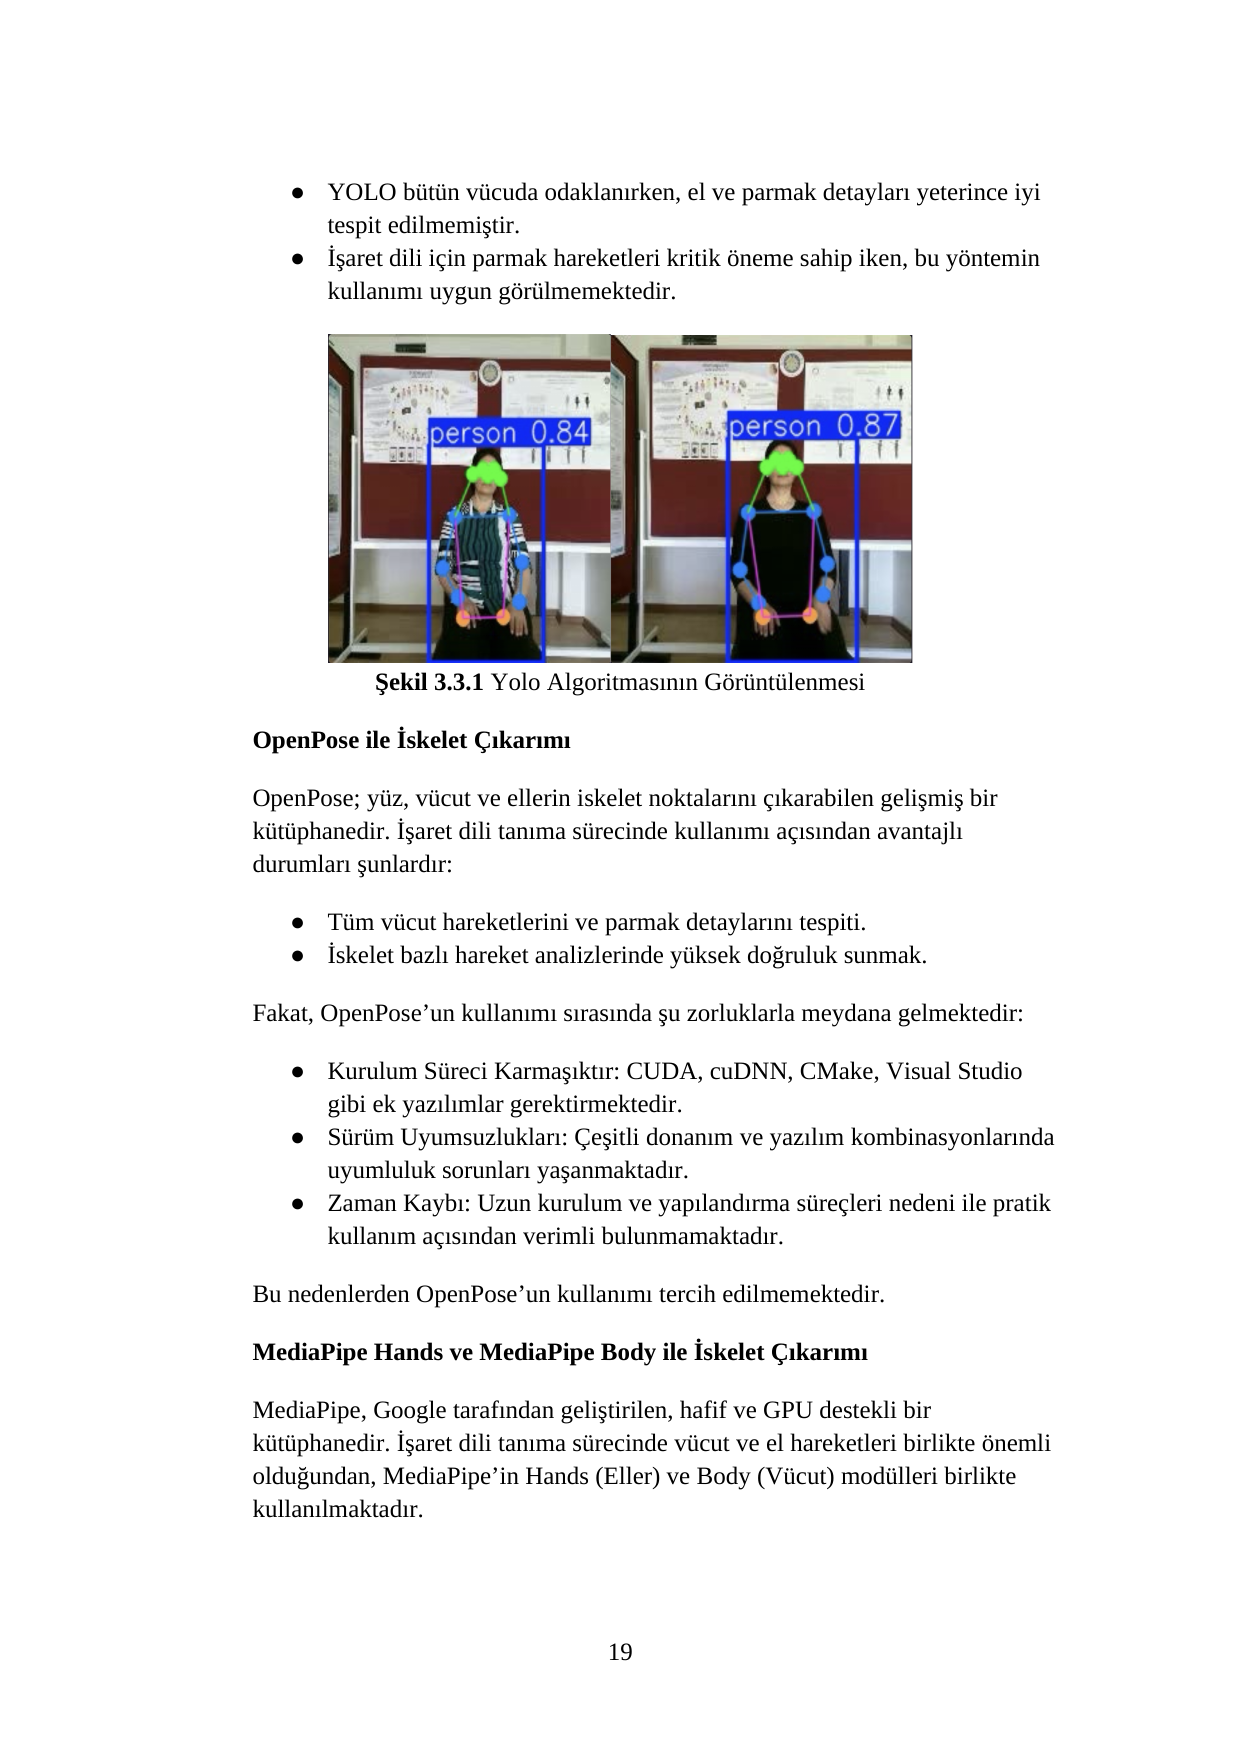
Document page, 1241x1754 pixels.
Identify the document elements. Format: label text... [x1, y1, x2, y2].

subtitle MediaPipe Hands ve MediaPipe Body ile İskelet Çıkarımı [252, 1337, 1063, 1366]
list İşaret dili için parmak hareketleri kritik öneme sahip iken, bu yöntemin kullanımı uygun görülmemektedir. [290, 243, 1063, 305]
subtitle OpenPose ile İskelet Çıkarımı [252, 725, 1063, 754]
picture [328, 334, 913, 663]
list İskelet bazlı hareket analizlerinde yüksek doğruluk sunmak. [290, 940, 1063, 969]
text Bu nedenlerden OpenPose’un kullanımı tercih edilmemektedir. [177, 1279, 1063, 1308]
text Fakat, OpenPose’un kullanımı sırasında şu zorluklarla meydana gelmektedir: [177, 998, 1063, 1027]
text OpenPose; yüz, vücut ve ellerin iskelet noktalarını çıkarabilen gelişmiş bir kütüphanedir. İşaret dili tanıma sürecinde kullanımı açısından avantajlı durumları şunlardır: [252, 783, 1063, 878]
list Tüm vücut hareketlerini ve parmak detaylarını tespiti. [290, 907, 1063, 936]
list Zaman Kaybı: Uzun kurulum ve yapılandırma süreçleri nedeni ile pratik kullanım açısından verimli bulunmamaktadır. [290, 1188, 1063, 1250]
list YOLO bütün vücuda odaklanırken, el ve parmak detayları yeterince iyi tespit edilmemiştir. [290, 177, 1063, 239]
text MediaPipe, Google tarafından geliştirilen, hafif ve GPU destekli bir kütüphanedir. İşaret dili tanıma sürecinde vücut ve el hareketleri birlikte önemli olduğundan, MediaPipe’in Hands (Eller) ve Body (Vücut) modülleri birlikte kullanılmaktadır. [252, 1395, 1063, 1523]
list Kurulum Süreci Karmaşıktır: CUDA, cuDNN, CMake, Visual Studio gibi ek yazılımlar gerektirmektedir. [290, 1056, 1063, 1118]
list Sürüm Uyumsuzlukları: Çeşitli donanım ve yazılım kombinasyonlarında uyumluluk sorunları yaşanmaktadır. [290, 1122, 1063, 1184]
